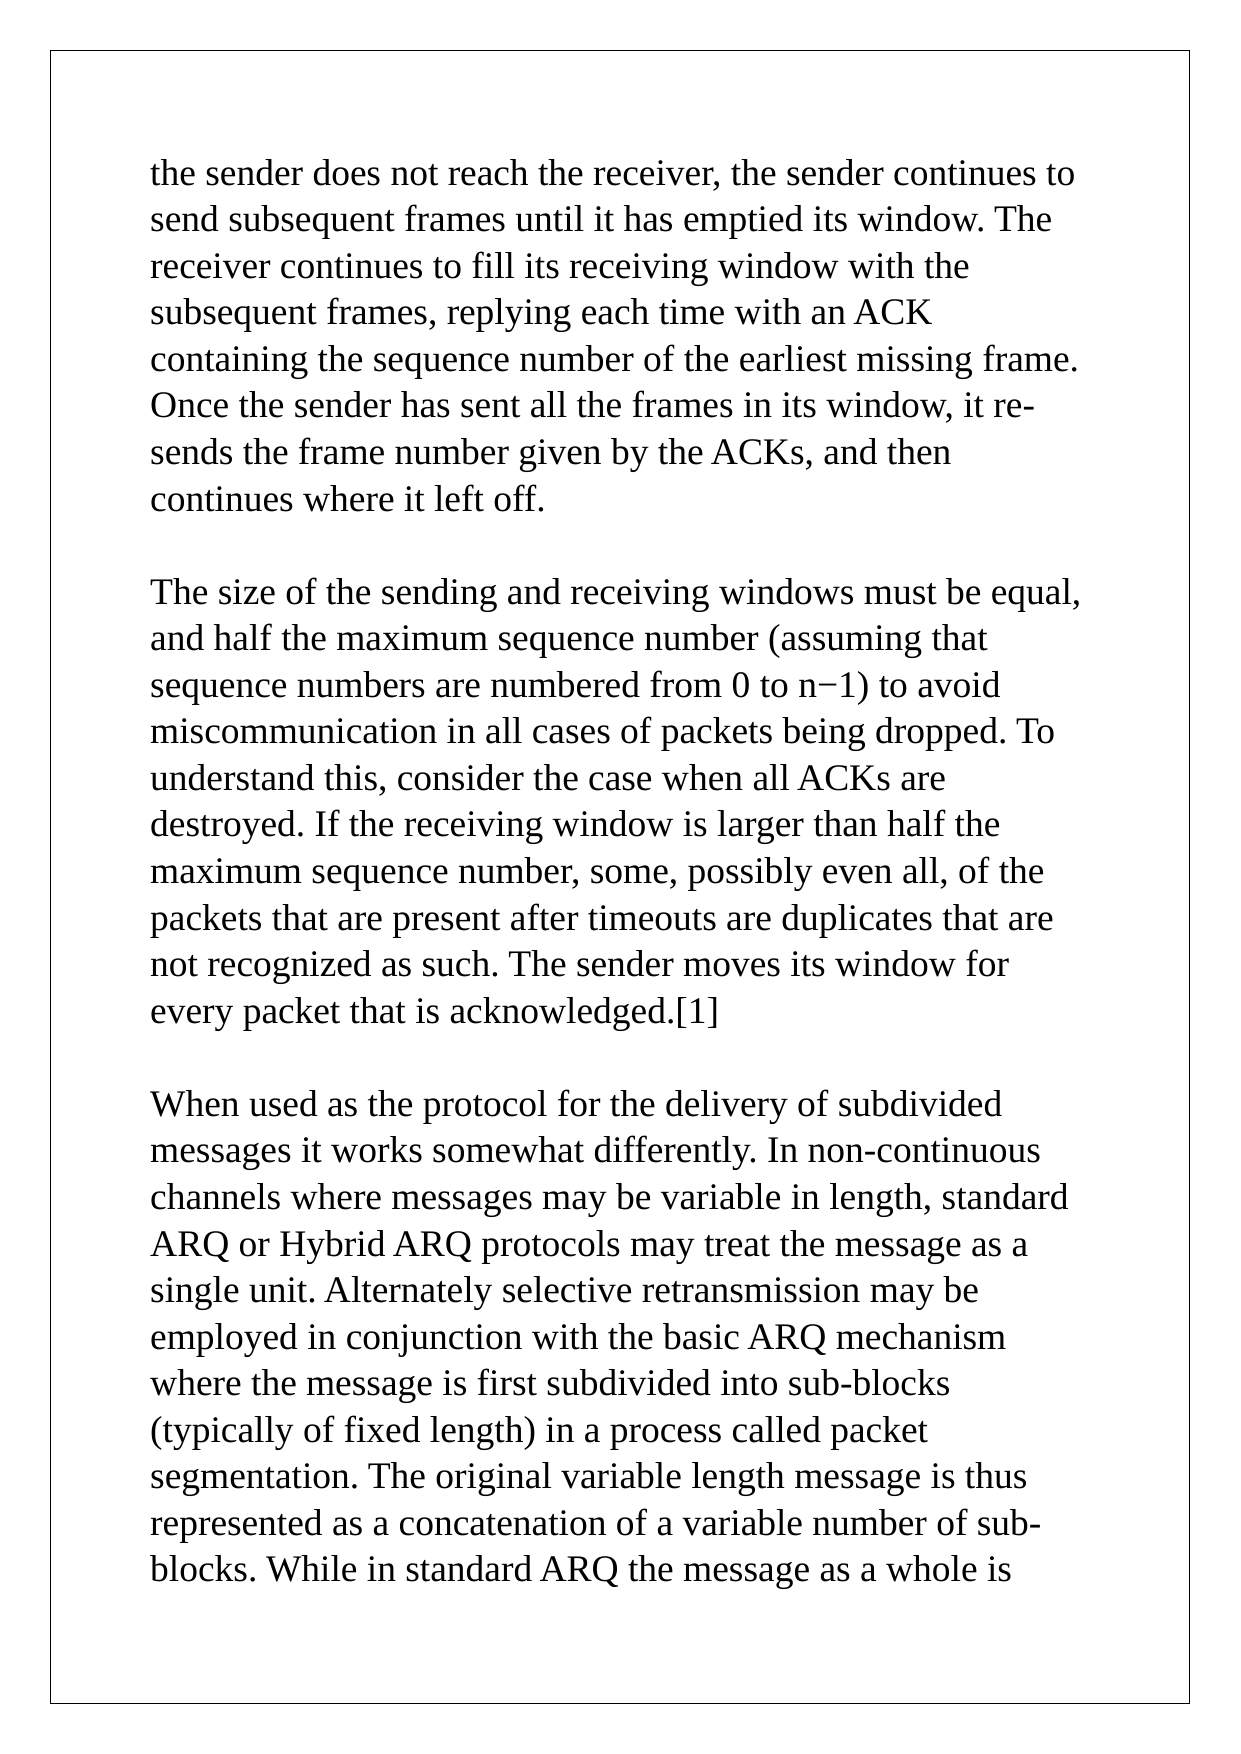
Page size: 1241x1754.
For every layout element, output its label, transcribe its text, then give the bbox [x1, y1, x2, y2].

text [150, 150, 1090, 519]
text The size of the sending and receiving windows must be equal, and half the maximum sequence number (assuming that sequence numbers are numbered from 0 to n−1) to avoid miscommunication in all cases of packets being dropped. To understand this, consider the case when all ACKs are destroyed. If the receiving window is larger than half the maximum sequence number, some, possibly even all, of the packets that are present after timeouts are duplicates that are not recognized as such. The sender moves its window for every packet that is acknowledged.[1] [150, 569, 1090, 1031]
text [150, 1081, 1090, 1590]
